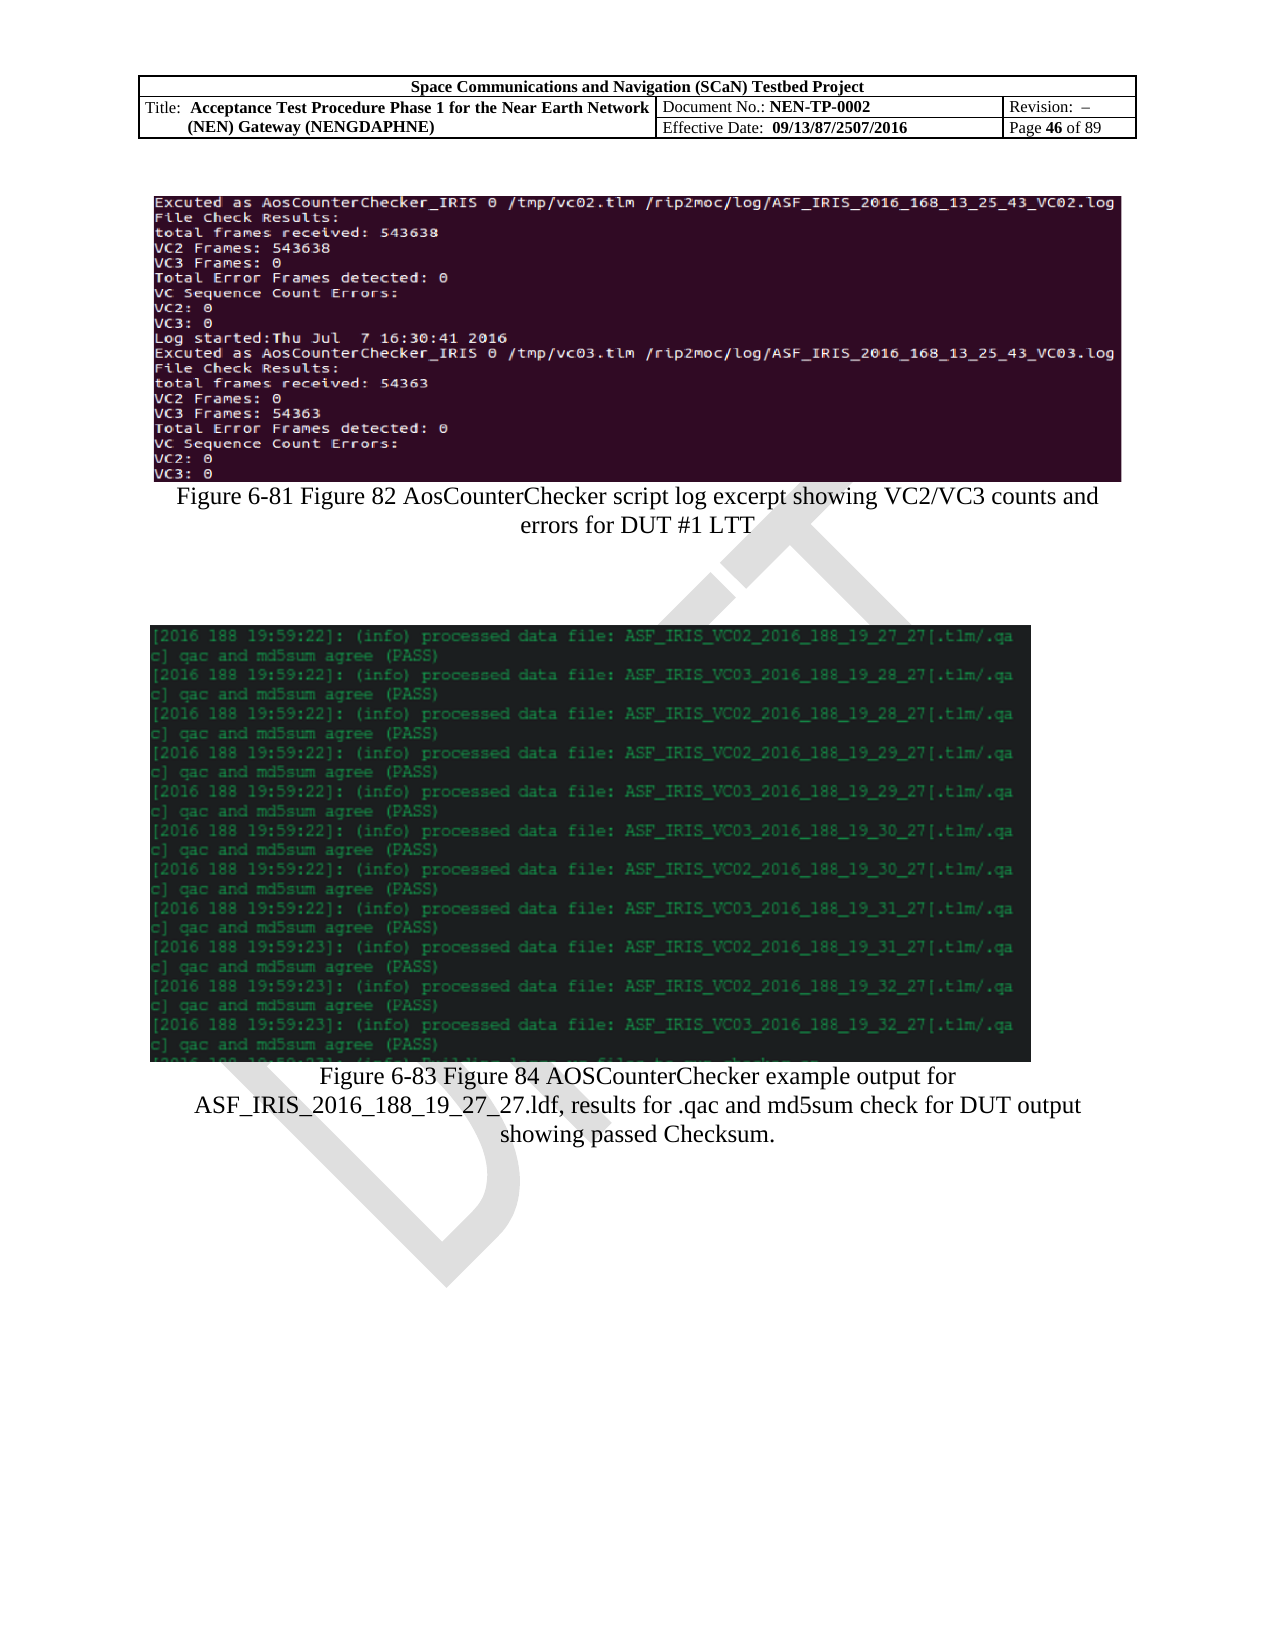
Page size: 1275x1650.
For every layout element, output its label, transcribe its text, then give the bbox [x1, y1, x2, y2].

text 6AOSCounterChecker example output for ASF_IRIS_2016_188_19_27_27.ldf, results for .qac and md5sum check for DUT output showing passed Checksum. [150, 1061, 1125, 1147]
text 6AosCounterChecker script log excerpt showing VC2/VC3 counts and errors for DUT #1 LTT [150, 481, 1125, 539]
picture [150, 625, 1031, 1062]
picture [153, 196, 1122, 482]
